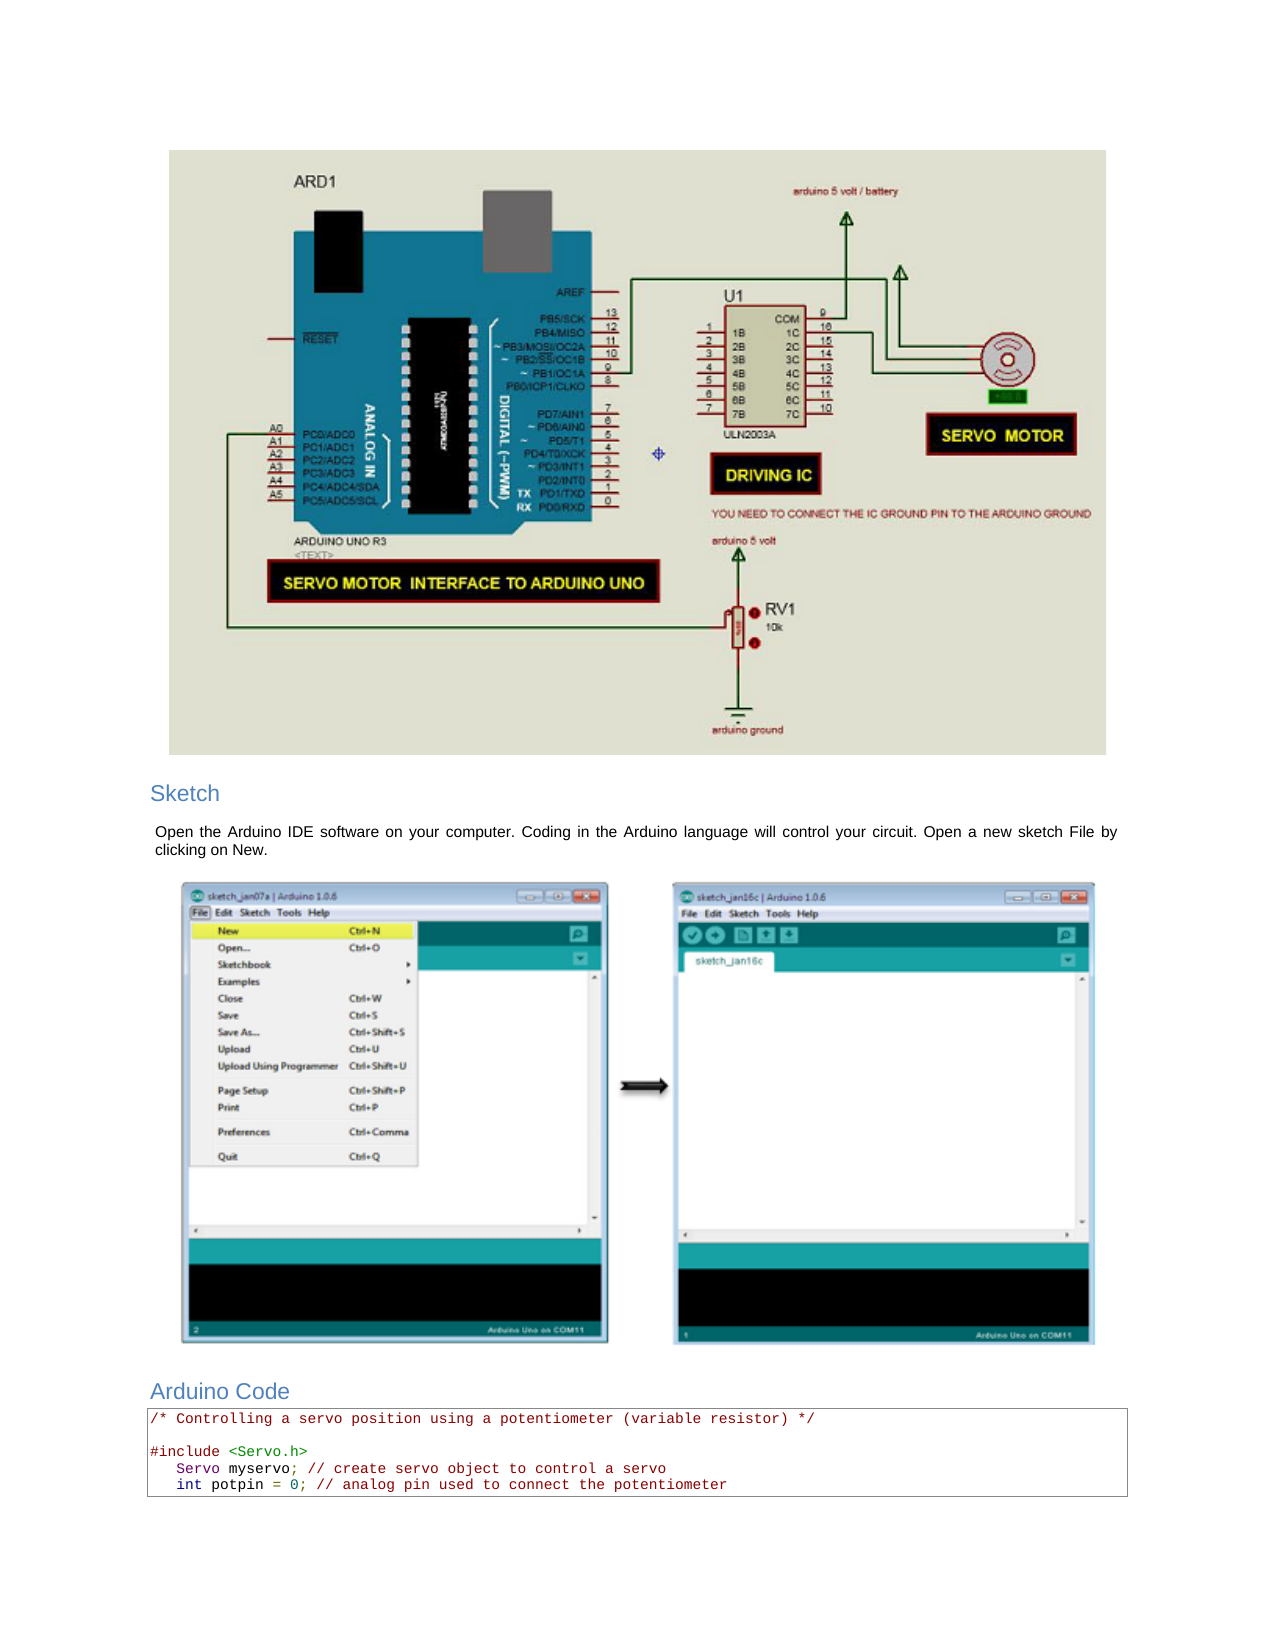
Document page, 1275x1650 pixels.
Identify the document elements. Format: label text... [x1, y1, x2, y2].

subtitle Sketch [150, 780, 1125, 806]
text Servo myservo; // create servo object to control a servo [150, 1461, 1125, 1474]
picture [172, 873, 1103, 1353]
text #include <Servo.h> [150, 1444, 1125, 1461]
text /* Controlling a servo position using a potentiometer (variable resistor) */ [148, 1409, 1127, 1428]
text int potpin = 0; // analog pin used to connect the potentiometer [148, 1474, 1127, 1496]
subtitle Arduino Code [150, 1378, 1125, 1404]
text Open the Arduino IDE software on your computer. Coding in the Arduino language will control your circuit. Open a new sketch File by clicking on New. [155, 823, 1120, 859]
picture [169, 150, 1107, 755]
